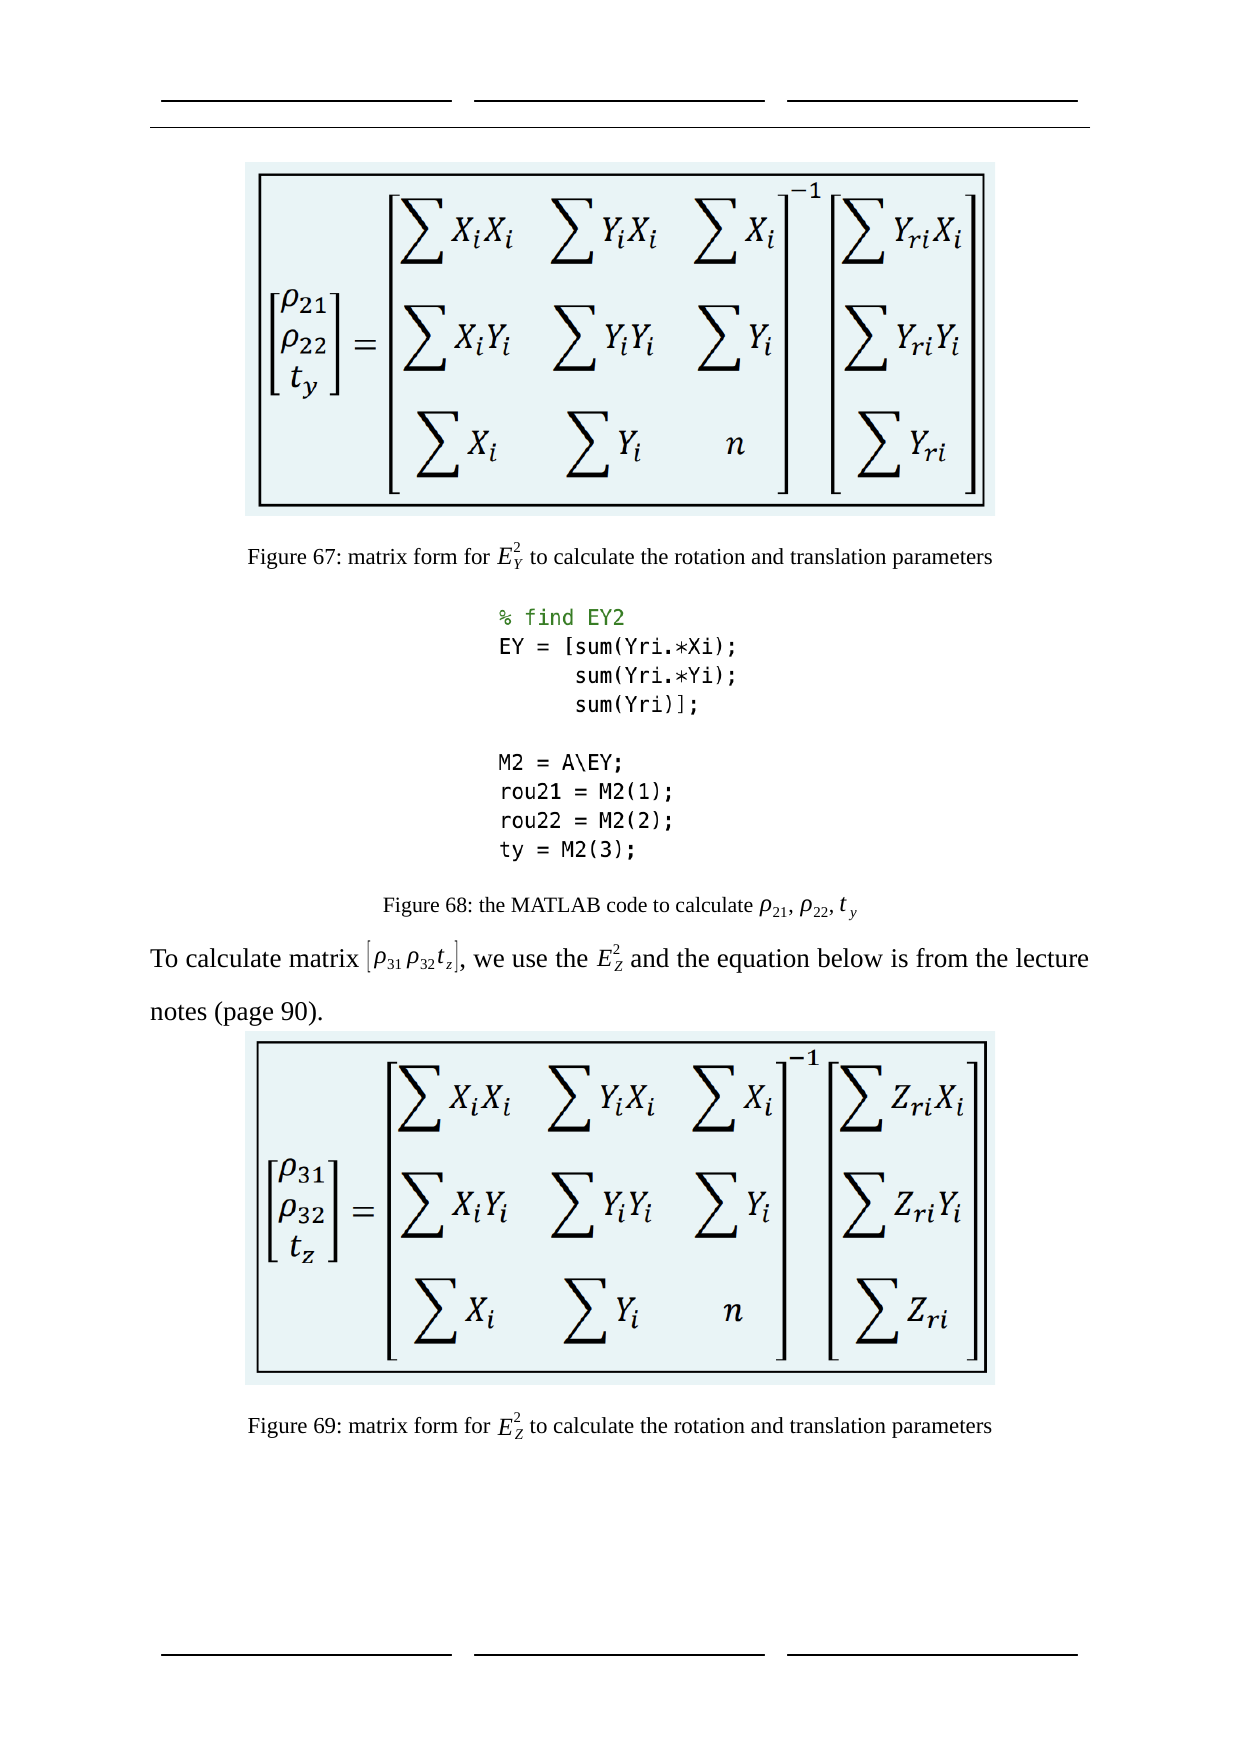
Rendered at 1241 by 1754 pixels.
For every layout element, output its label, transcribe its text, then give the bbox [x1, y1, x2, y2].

text Figure 69: matrix form for to calculate the rotation and translation parameters [150, 1393, 1090, 1458]
picture [245, 1031, 995, 1385]
text Figure 67: matrix form for to calculate the rotation and translation parameters [150, 523, 1090, 588]
text To calculate matrix , we use the and the equation below is from the lecture notes (page 90). [150, 925, 1090, 1027]
picture [484, 592, 756, 874]
picture [245, 162, 995, 516]
text Figure 68: the MATLAB code to calculate , , [150, 889, 1090, 921]
